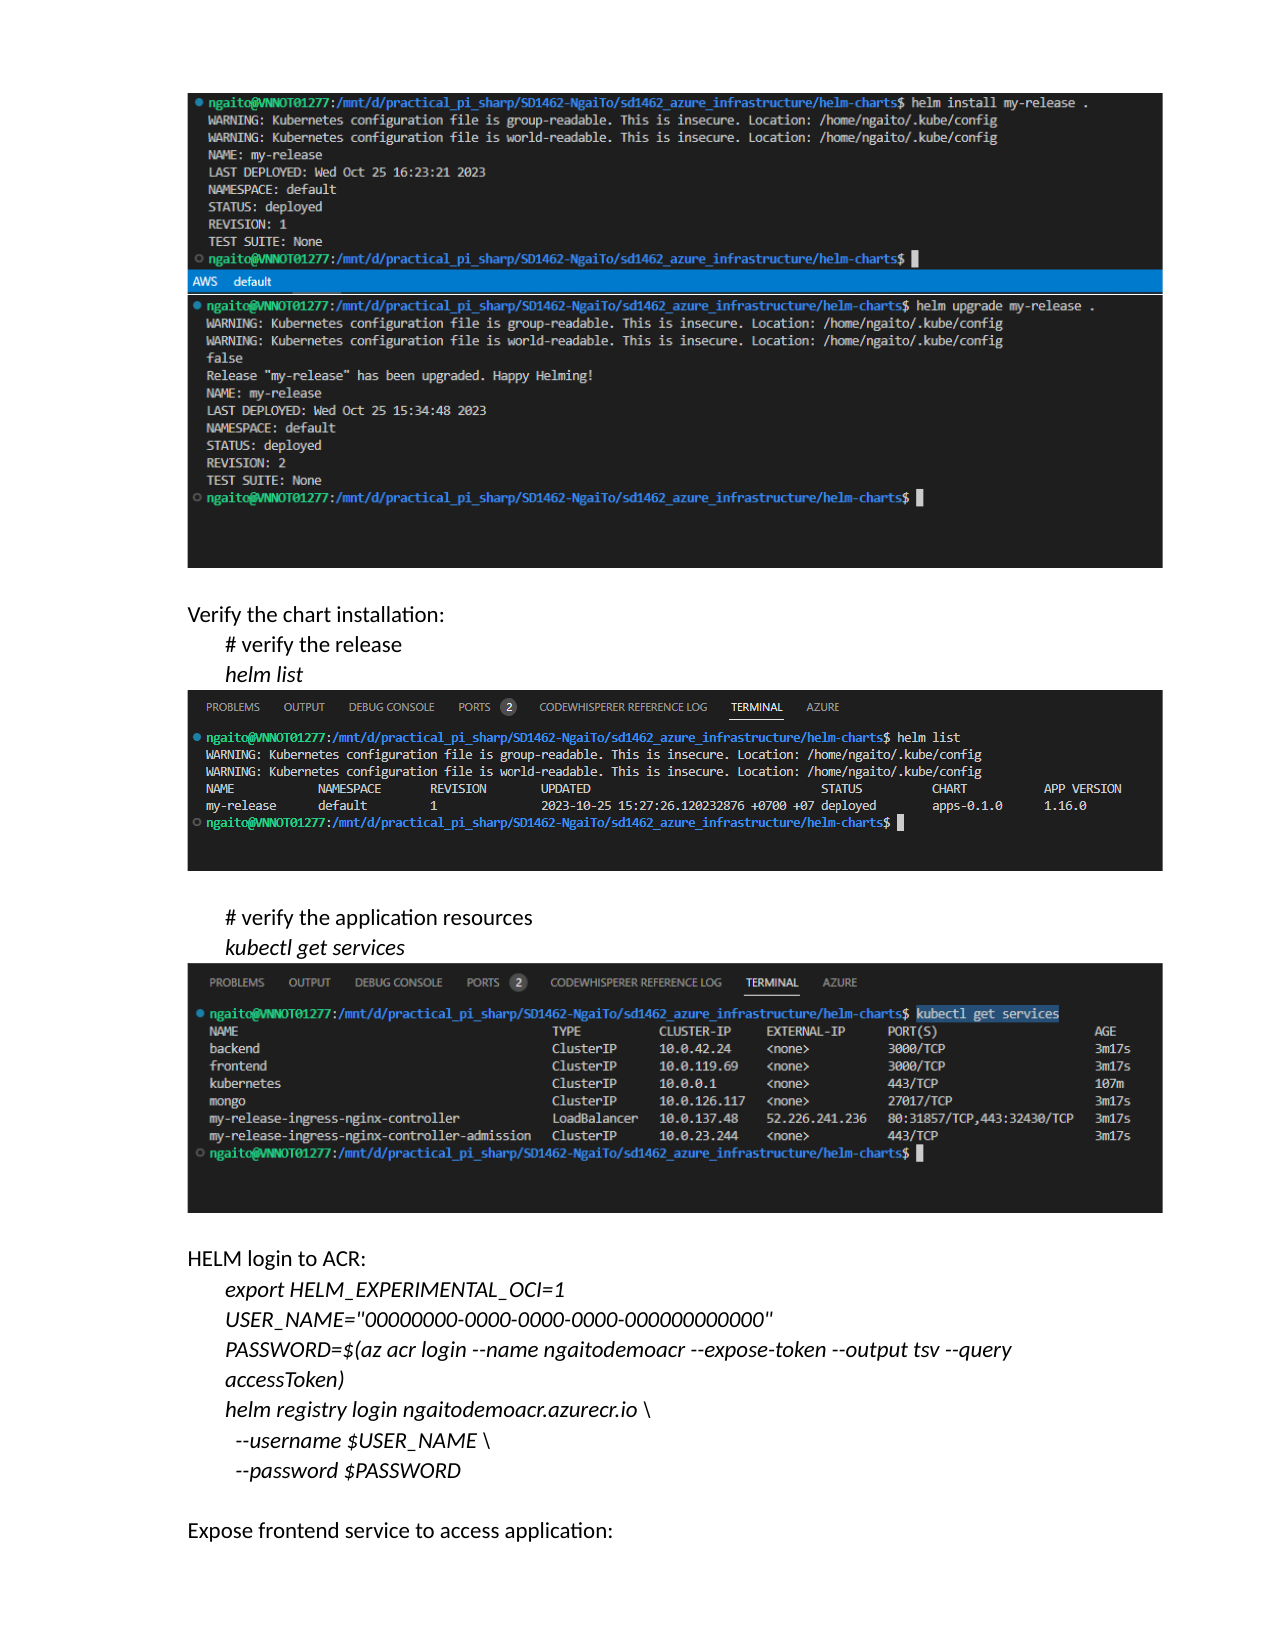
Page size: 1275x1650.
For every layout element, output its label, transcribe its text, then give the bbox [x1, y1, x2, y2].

list # verify the application resources [225, 903, 1125, 931]
picture [187, 690, 1163, 871]
list Expose frontend service to access application: [187, 1516, 1125, 1544]
picture [187, 295, 1163, 568]
list HELM login to ACR: [187, 1244, 1125, 1273]
list # verify the release [225, 630, 1125, 658]
list export HELM_EXPERIMENTAL_OCI=1 [225, 1275, 1125, 1303]
picture [187, 963, 1163, 1213]
list PASSWORD=$(az acr login --name ngaitodemoacr --expose-token --output tsv --query accessToken) [225, 1335, 1125, 1393]
list --password $PASSWORD [225, 1456, 1125, 1484]
list kubectl get services [225, 933, 1125, 961]
picture [187, 93, 1163, 294]
list --username $USER_NAME \ [225, 1426, 1125, 1454]
list helm list [225, 660, 1125, 688]
list Verify the chart installation: [187, 600, 1125, 628]
list USER_NAME="00000000-0000-0000-0000-000000000000" [225, 1305, 1125, 1333]
list helm registry login ngaitodemoacr.azurecr.io \ [225, 1396, 1125, 1424]
